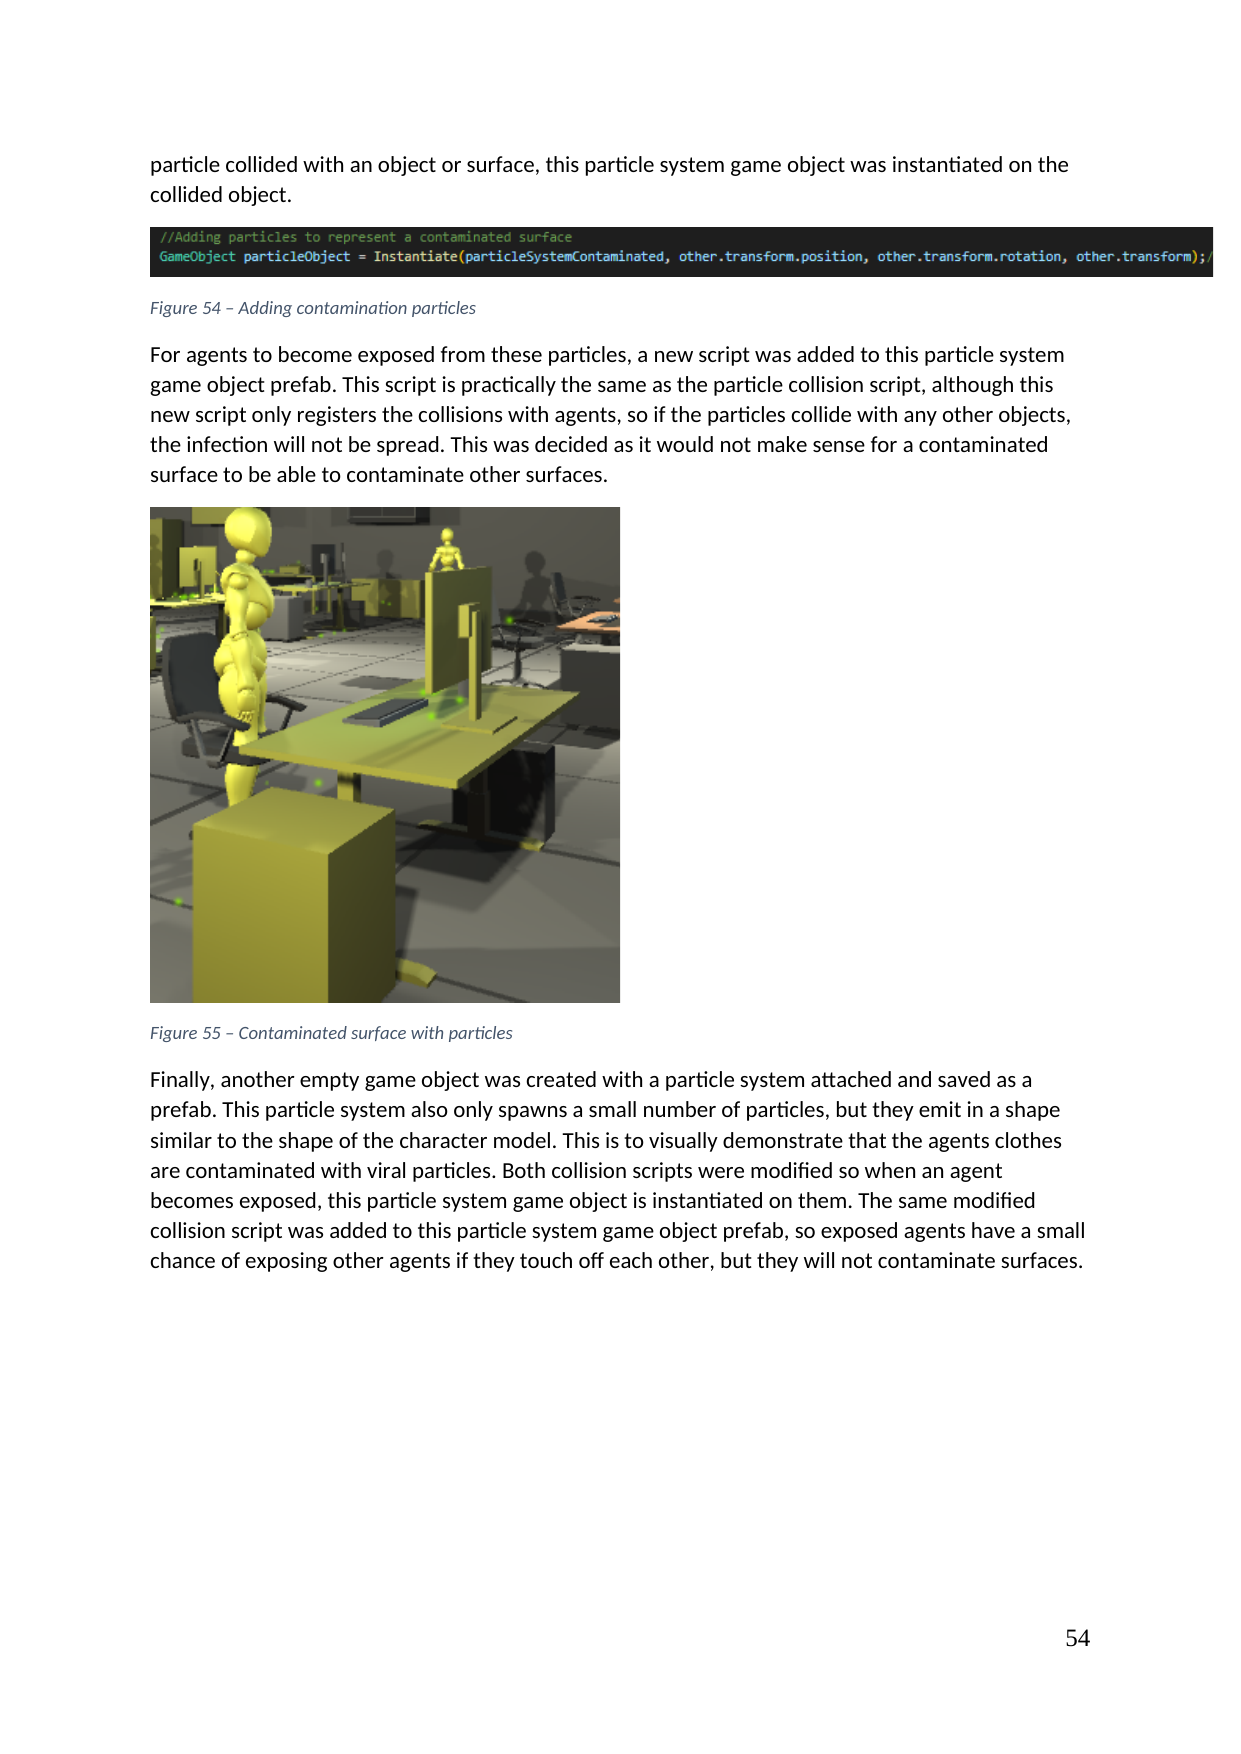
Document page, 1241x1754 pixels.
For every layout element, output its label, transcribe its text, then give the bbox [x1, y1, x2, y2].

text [150, 150, 1090, 208]
picture [150, 227, 1214, 277]
picture [150, 507, 621, 1003]
text Finally, another empty game object was created with a particle system attached and saved as a prefab. This particle system also only spawns a small number of particles, but they emit in a shape similar to the shape of the character model. This is to visually demonstrate that the agents clothes are contaminated with viral particles. Both collision scripts were modified so when an agent becomes exposed, this particle system game object is instantiated on them. The same modified collision script was added to this particle system game object prefab, so exposed agents have a small chance of exposing other agents if they touch off each other, but they will not contaminate surfaces. [150, 1065, 1090, 1274]
text For agents to become exposed from these particles, a new script was added to this particle system game object prefab. This script is practically the same as the particle collision script, although this new script only registers the collisions with agents, so if the particles collide with any other objects, the infection will not be spread. This was decided as it would not make sense for a contaminated surface to be able to contaminate other surfaces. [150, 340, 1090, 488]
